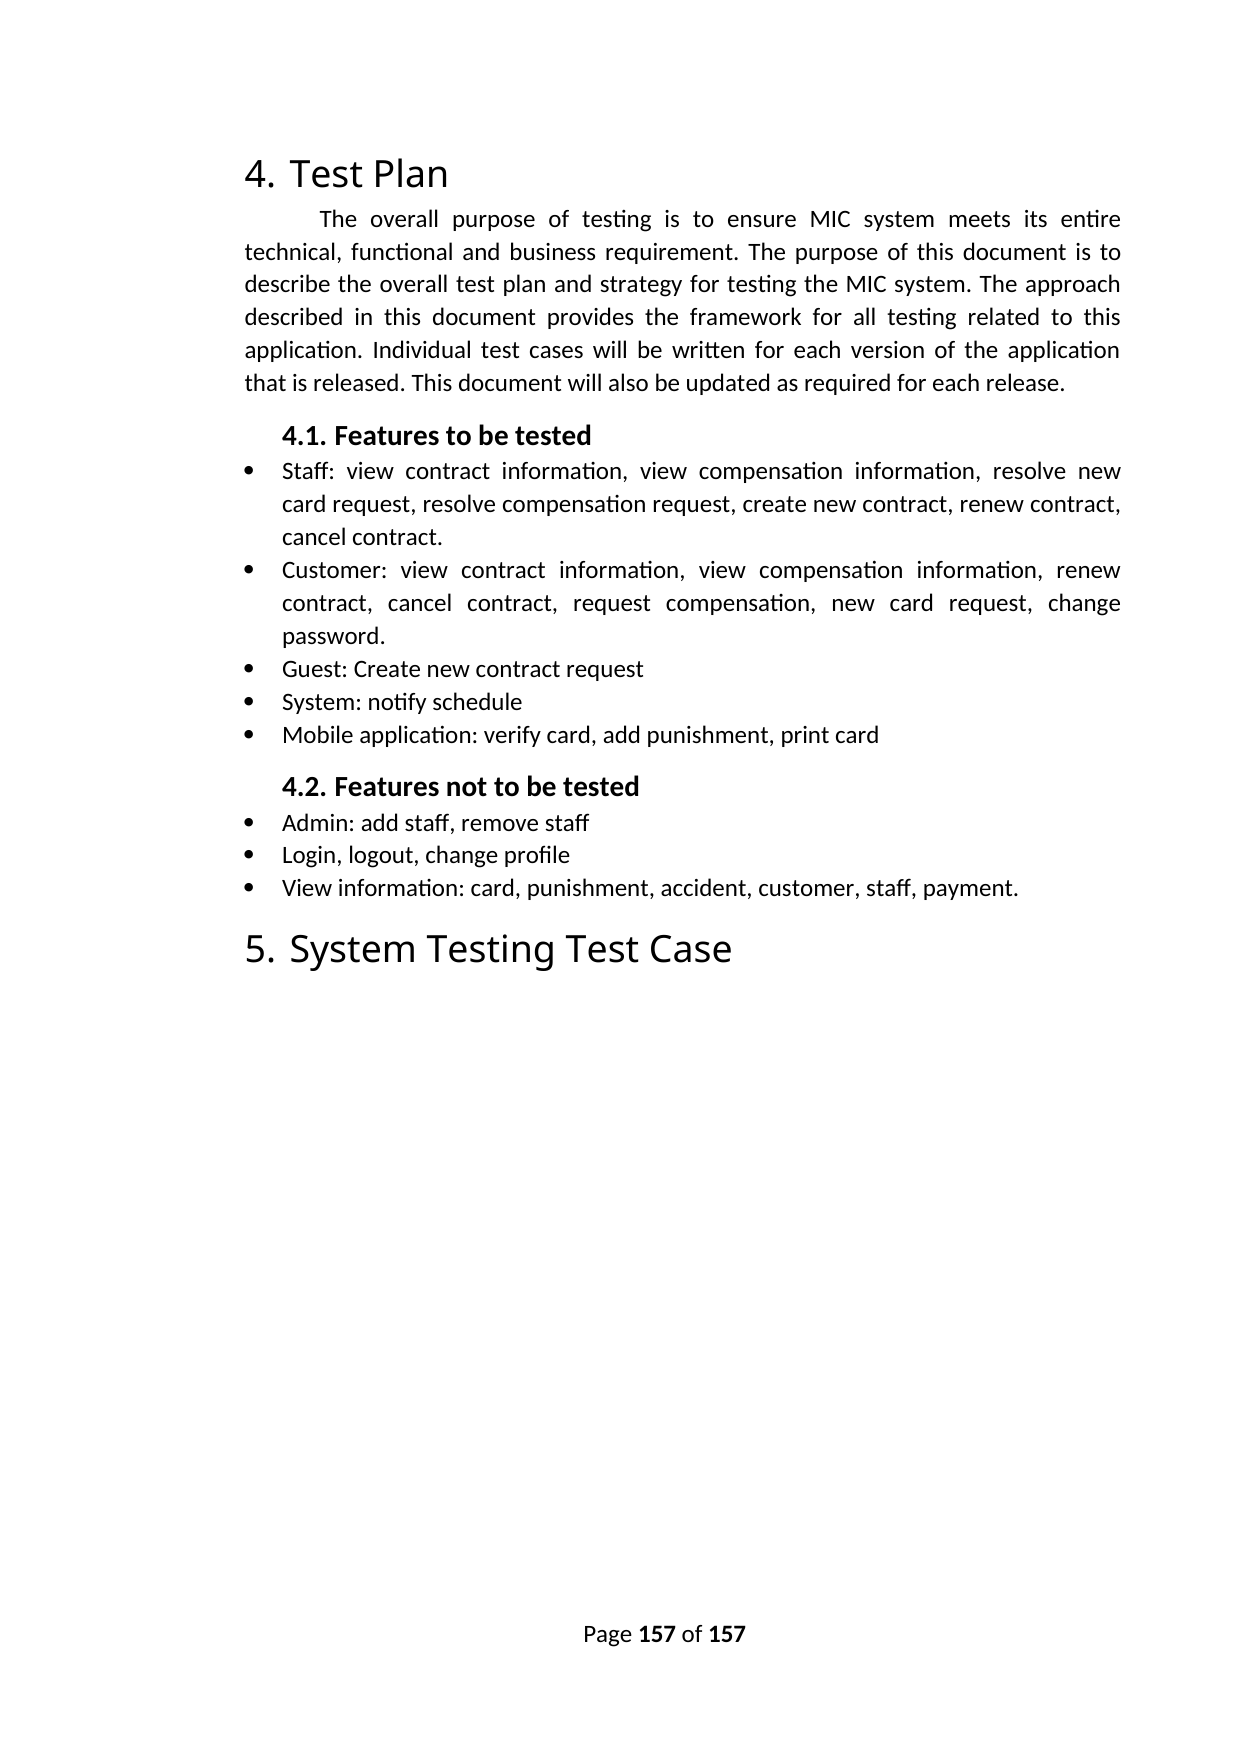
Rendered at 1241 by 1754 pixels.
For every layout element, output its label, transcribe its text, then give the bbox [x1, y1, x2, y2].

list Mobile application: verify card, add punishment, print card [244, 719, 1122, 749]
text The overall purpose of testing is to ensure MIC system meets its entire technical, functional and business requirement. The purpose of this document is to describe the overall test plan and strategy for testing the MIC system. The approach described in this document provides the framework for all testing related to this application. Individual test cases will be written for each version of the application that is released. This document will also be updated as required for each release. [244, 203, 1122, 398]
subtitle Features not to be tested [282, 768, 1122, 804]
list System: notify schedule [244, 686, 1122, 716]
subtitle Features to be tested [282, 417, 1122, 453]
list Admin: add staff, remove staff [244, 807, 1122, 837]
list Guest: Create new contract request [244, 653, 1122, 683]
list Staff: view contract information, view compensation information, resolve new card request, resolve compensation request, create new contract, renew contract, cancel contract. [244, 455, 1122, 552]
list Customer: view contract information, view compensation information, renew contract, cancel contract, request compensation, new card request, change password. [244, 554, 1122, 651]
list View information: card, punishment, accident, customer, staff, payment. [244, 873, 1122, 903]
subtitle Test Plan [244, 148, 1122, 199]
subtitle System Testing Test Case [244, 922, 1122, 973]
list Login, logout, change profile [244, 840, 1122, 870]
